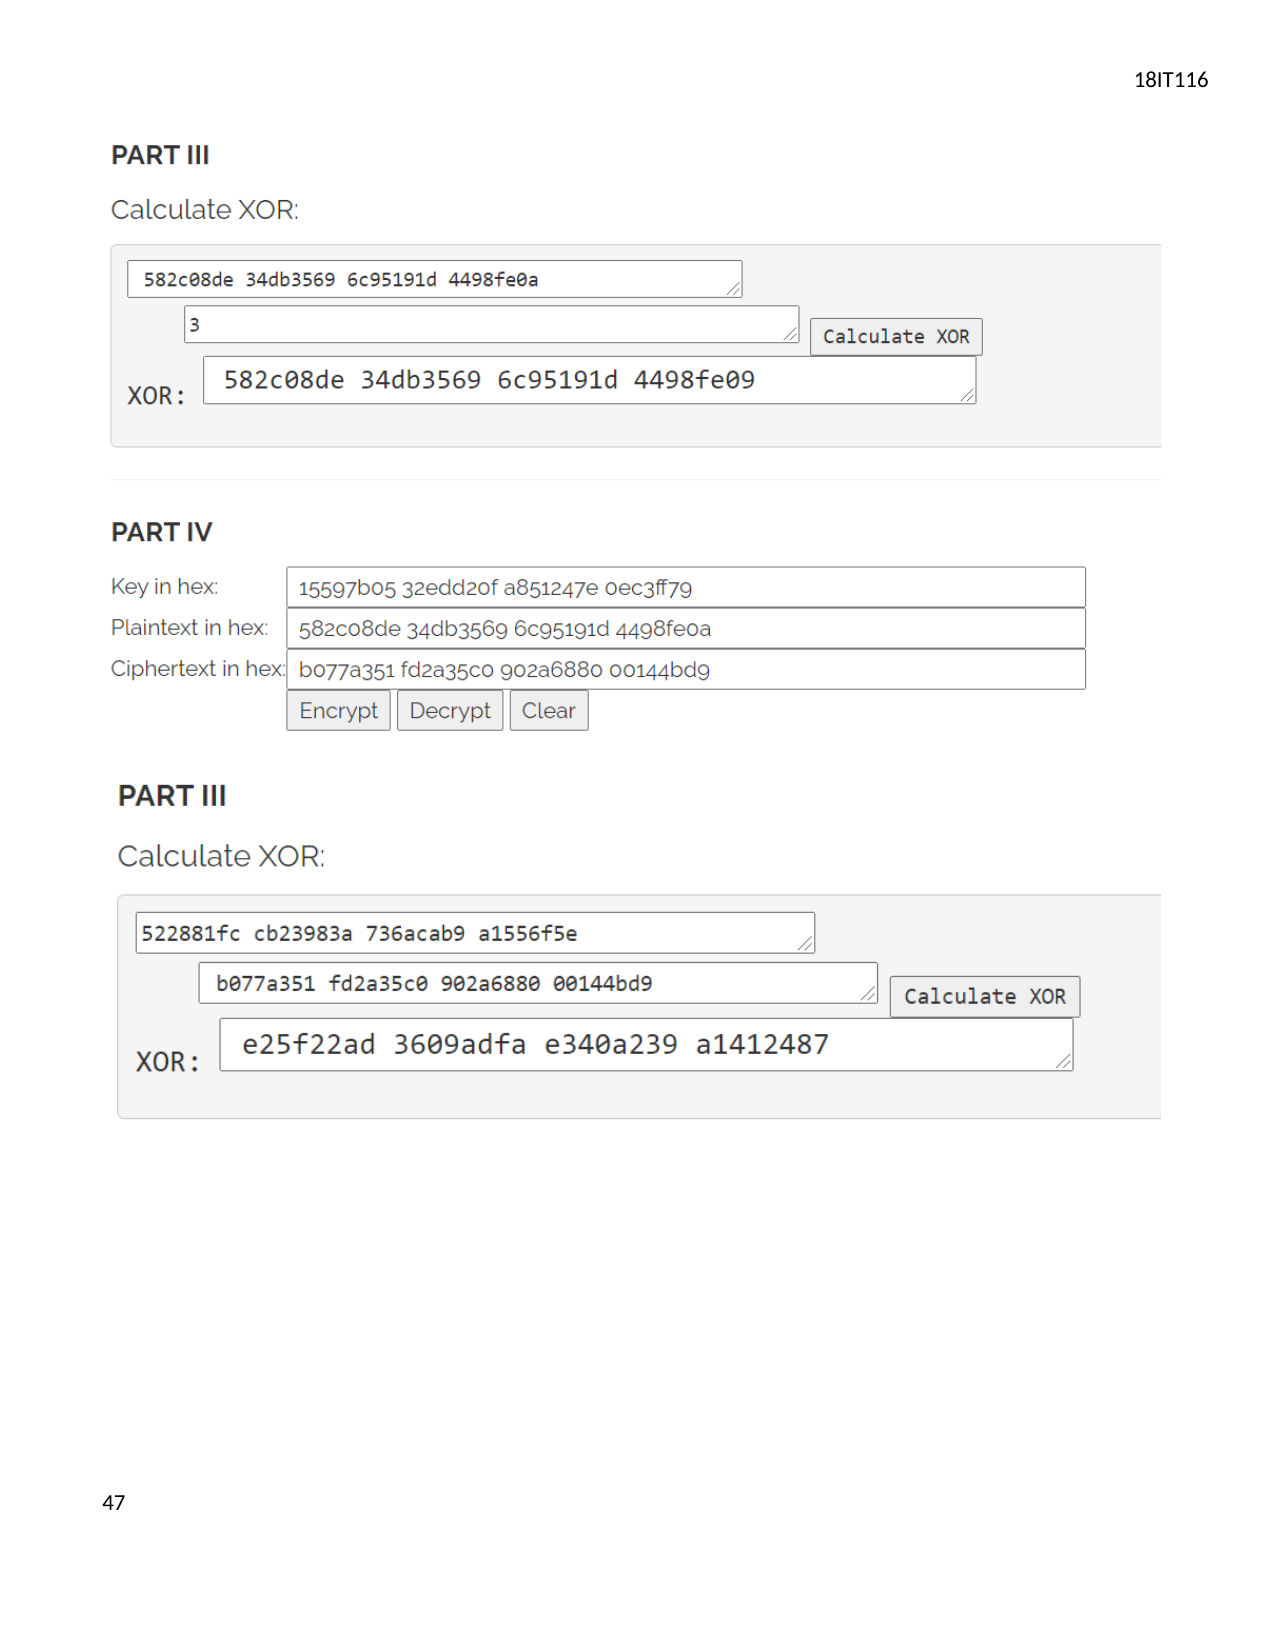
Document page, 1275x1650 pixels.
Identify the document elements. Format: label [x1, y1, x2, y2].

picture [102, 757, 1161, 1139]
picture [102, 121, 1162, 754]
